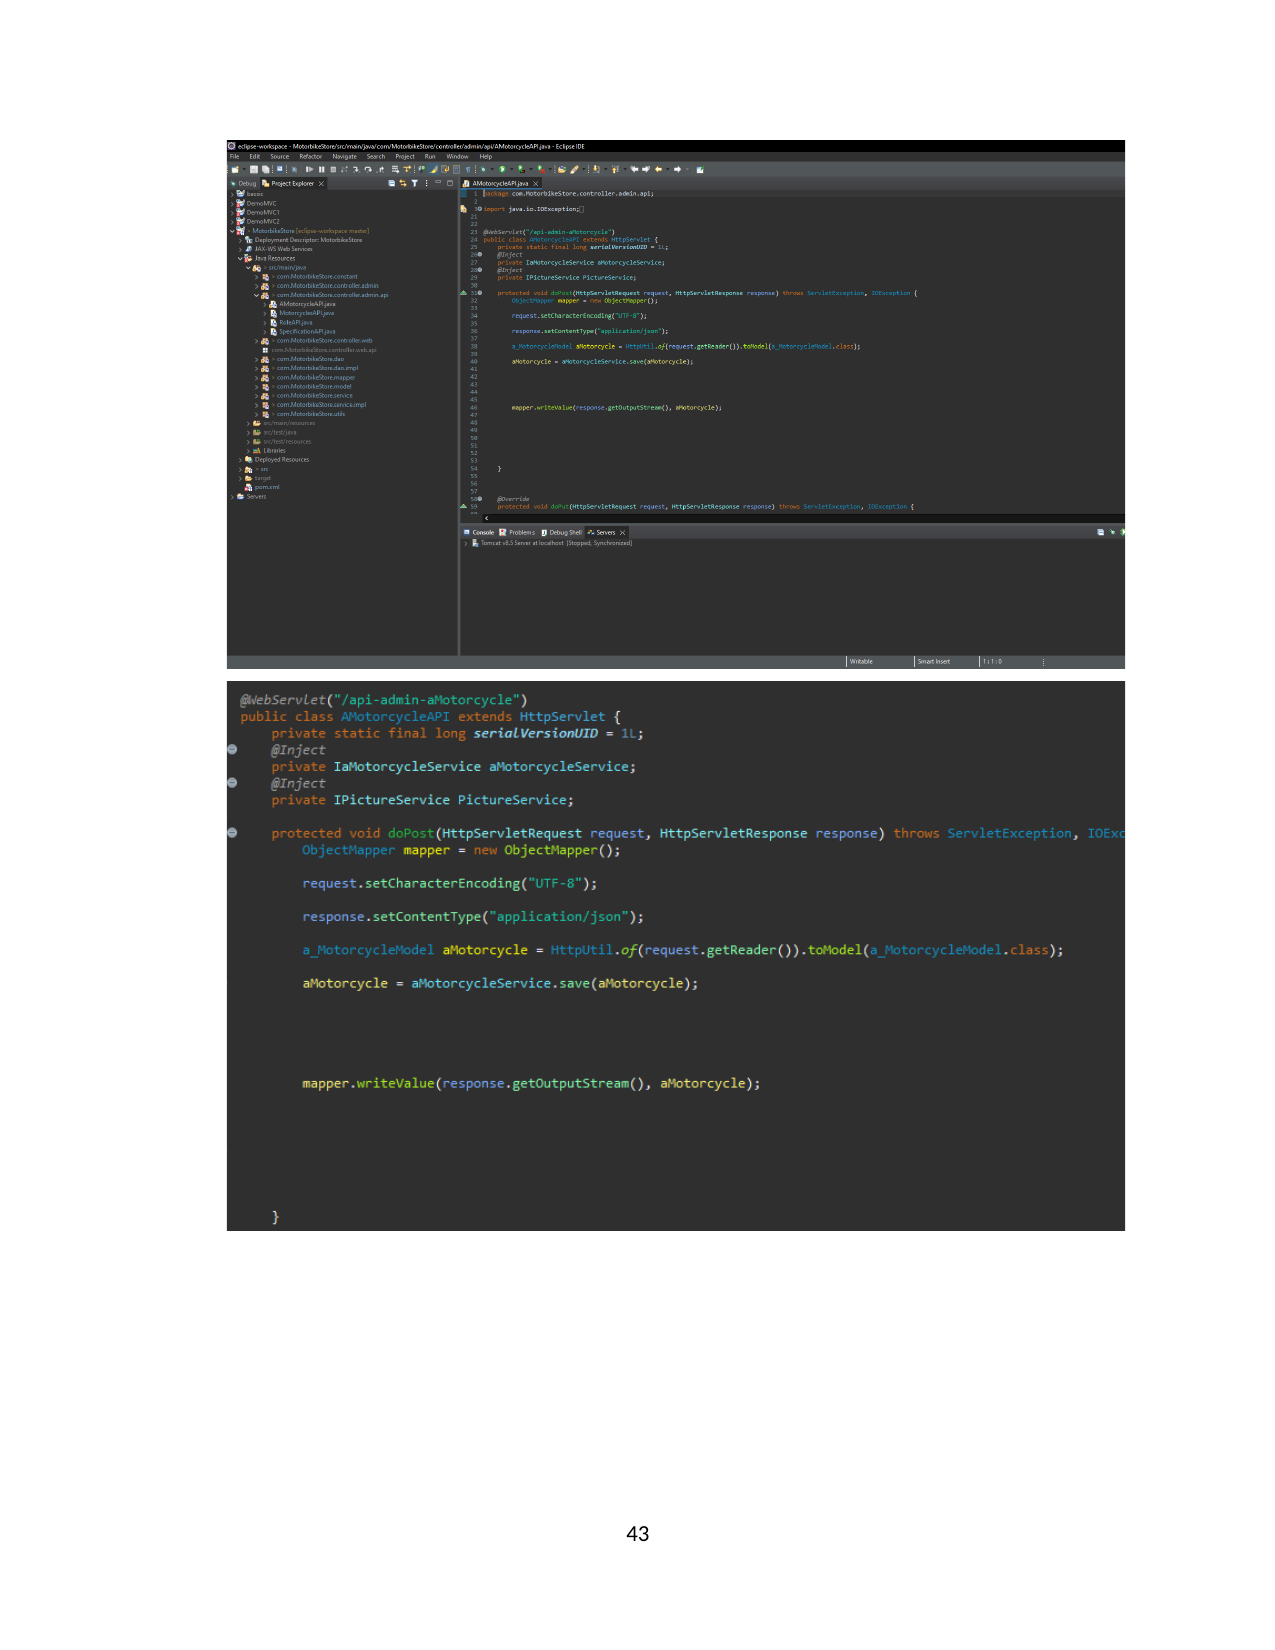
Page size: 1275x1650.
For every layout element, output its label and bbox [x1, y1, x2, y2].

table_cell [216, 682, 1125, 1244]
picture [226, 681, 1125, 1231]
picture [226, 140, 1125, 669]
table_header [216, 141, 1125, 682]
